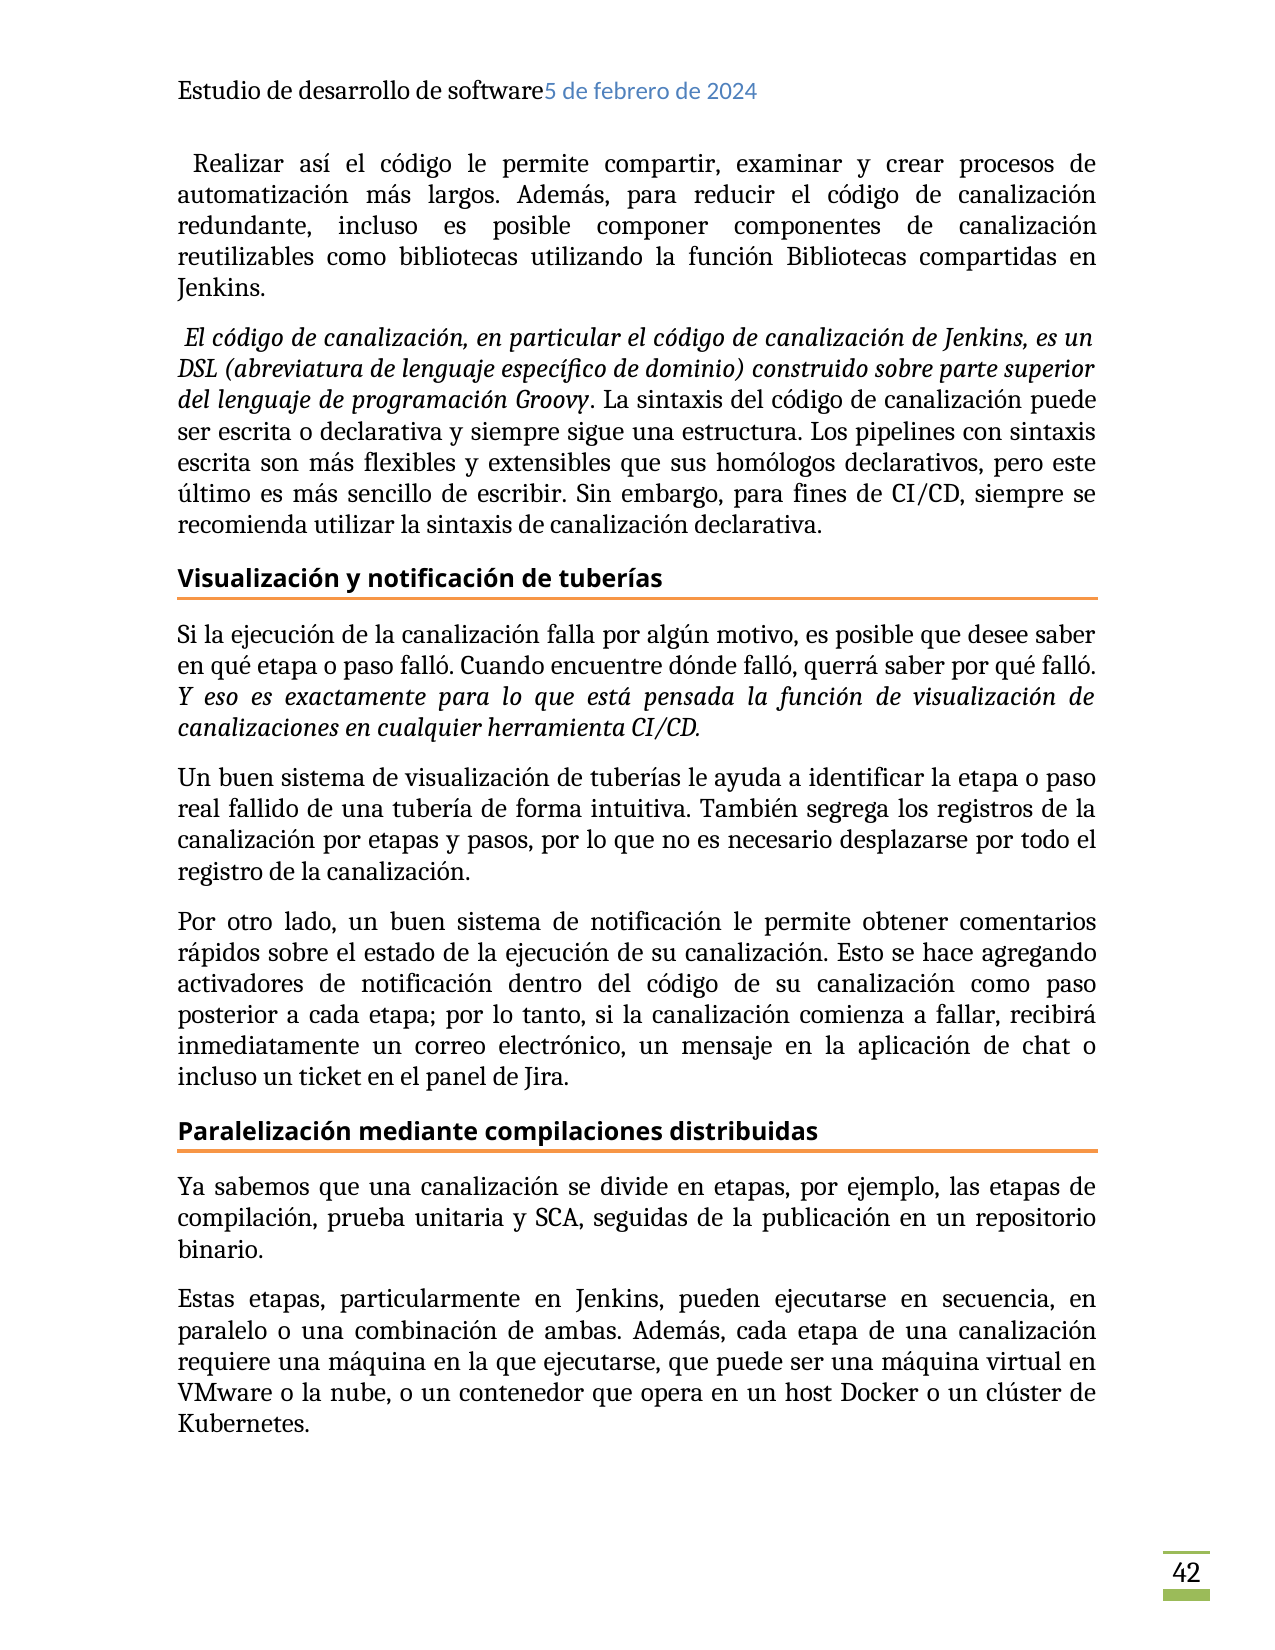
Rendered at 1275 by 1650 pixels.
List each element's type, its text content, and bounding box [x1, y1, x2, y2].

text Por otro lado, un buen sistema de notificación le permite obtener comentarios rápidos sobre el estado de la ejecución de su canalización. Esto se hace agregando activadores de notificación dentro del código de su canalización como paso posterior a cada etapa; por lo tanto, si la canalización comienza a fallar, recibirá inmediatamente un correo electrónico, un mensaje en la aplicación de chat o incluso un ticket en el panel de Jira. [177, 906, 1098, 1092]
text Un buen sistema de visualización de tuberías le ayuda a identificar la etapa o paso real fallido de una tubería de forma intuitiva. También segrega los registros de la canalización por etapas y pasos, por lo que no es necesario desplazarse por todo el registro de la canalización. [177, 762, 1098, 887]
subtitle Visualización y notificación de tuberías [177, 561, 1098, 597]
subtitle Paralelización mediante compilaciones distribuidas [177, 1113, 1098, 1149]
text Si la ejecución de la canalización falla por algún motivo, es posible que desee saber en qué etapa o paso falló. Cuando encuentre dónde falló, querrá saber por qué falló. Y eso es exactamente para lo que está pensada la función de visualización de canalizaciones en cualquier herramienta CI/CD. [177, 619, 1098, 743]
text Ya sabemos que una canalización se divide en etapas, por ejemplo, las etapas de compilación, prueba unitaria y SCA, seguidas de la publicación en un repositorio binario. [177, 1171, 1098, 1265]
text Estas etapas, particularmente en Jenkins, pueden ejecutarse en secuencia, en paralelo o una combinación de ambas. Además, cada etapa de una canalización requiere una máquina en la que ejecutarse, que puede ser una máquina virtual en VMware o la nube, o un contenedor que opera en un host Docker o un clúster de Kubernetes. [177, 1283, 1098, 1439]
text El código de canalización, en particular el código de canalización de Jenkins, es un DSL (abreviatura de lenguaje específico de dominio) construido sobre parte superior del lenguaje de programación Groovy. La sintaxis del código de canalización puede ser escrita o declarativa y siempre sigue una estructura. Los pipelines con sintaxis escrita son más flexibles y extensibles que sus homólogos declarativos, pero este último es más sencillo de escribir. Sin embargo, para fines de CI/CD, siempre se recomienda utilizar la sintaxis de canalización declarativa. [177, 322, 1098, 540]
text Realizar así el código le permite compartir, examinar y crear procesos de automatización más largos. Además, para reducir el código de canalización redundante, incluso es posible componer componentes de canalización reutilizables como bibliotecas utilizando la función Bibliotecas compartidas en Jenkins. [177, 148, 1098, 303]
